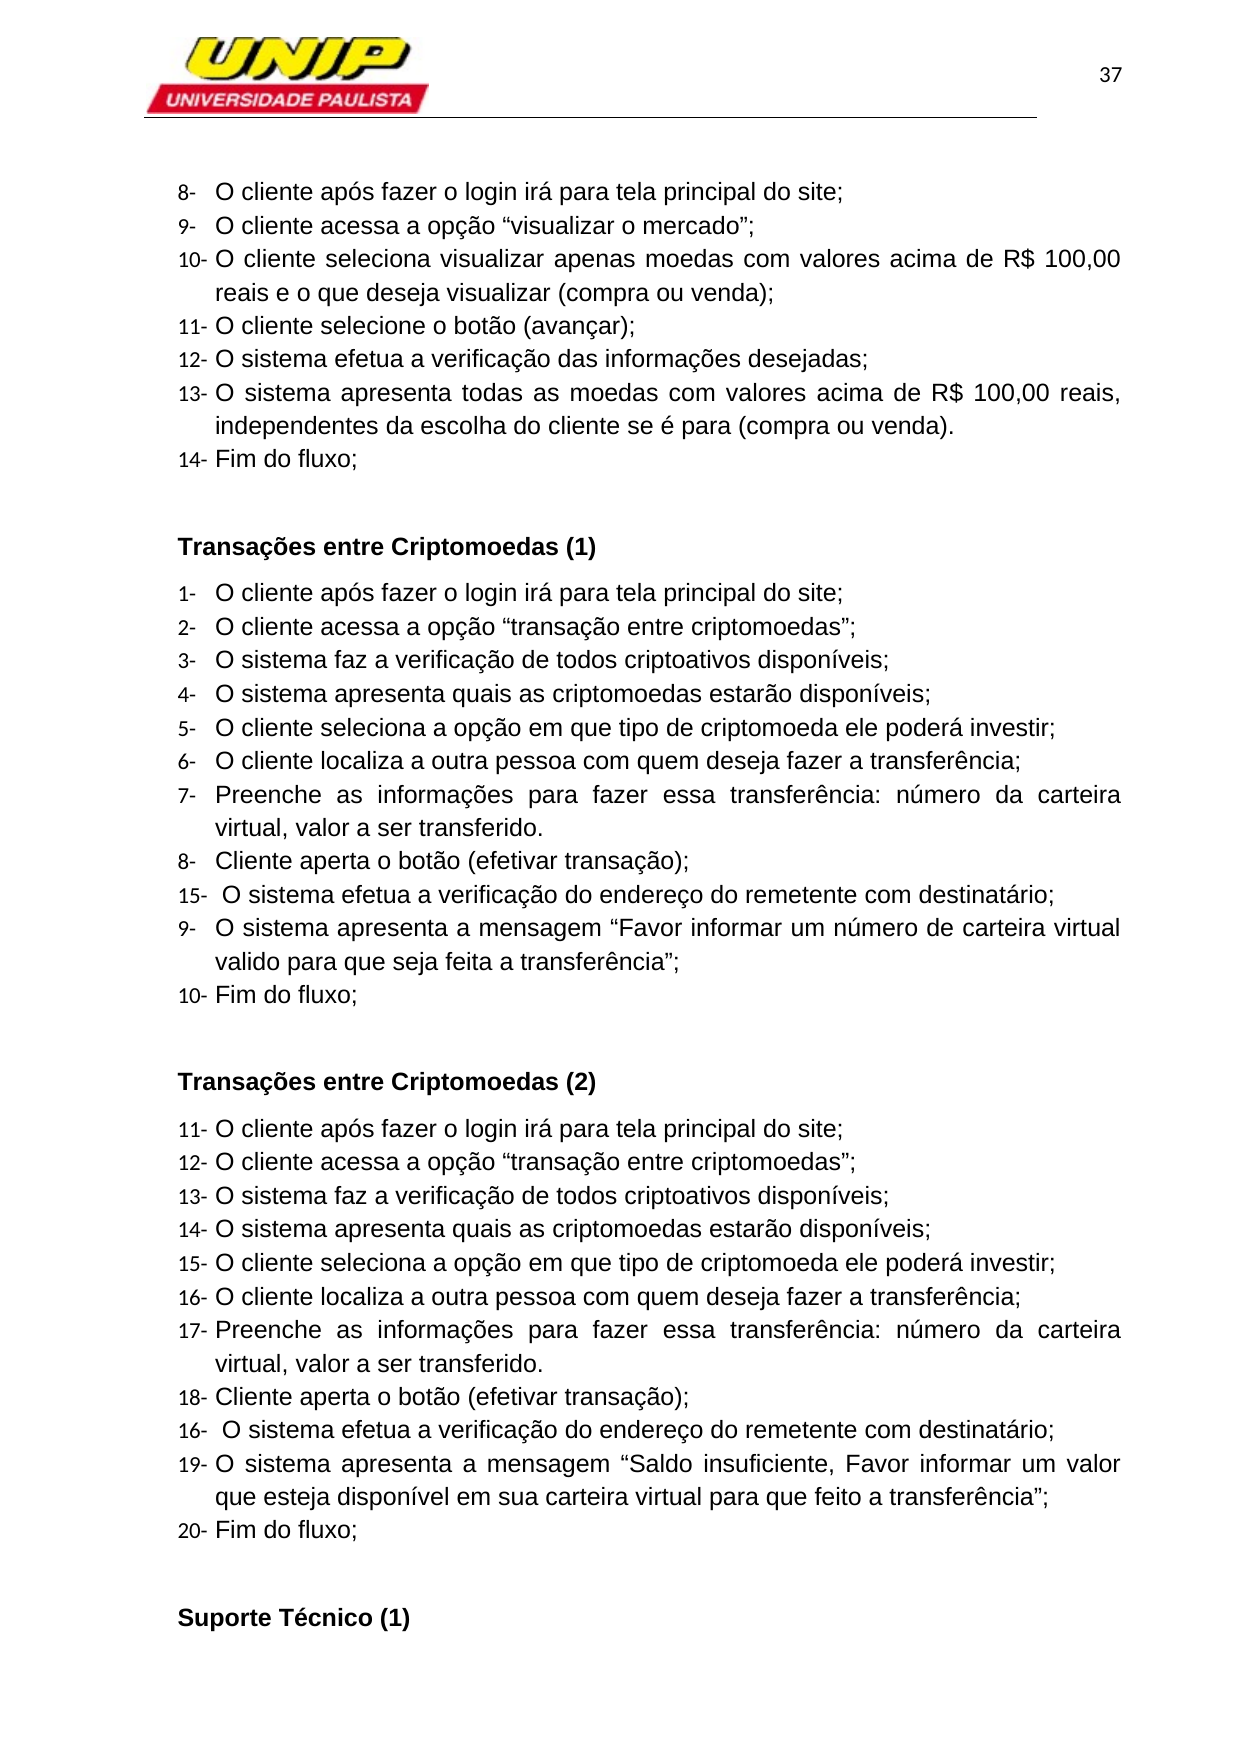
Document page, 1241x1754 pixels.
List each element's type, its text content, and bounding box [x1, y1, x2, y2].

list Fim do fluxo; [177, 980, 1122, 1009]
list O cliente seleciona a opção em que tipo de criptomoeda ele poderá investir; [177, 713, 1122, 742]
list O sistema apresenta a mensagem “Saldo insuficiente, Favor informar um valor que esteja disponível em sua carteira virtual para que feito a transferência”; [177, 1449, 1122, 1511]
list O sistema faz a verificação de todos criptoativos disponíveis; [177, 646, 1122, 675]
list O sistema apresenta quais as criptomoedas estarão disponíveis; [177, 1214, 1122, 1244]
list O cliente acessa a opção “transação entre criptomoedas”; [177, 612, 1122, 641]
list O sistema efetua a verificação do endereço do remetente com destinatário; [177, 1415, 1122, 1444]
list O cliente selecione o botão (avançar); [177, 311, 1122, 340]
list O sistema faz a verificação de todos criptoativos disponíveis; [177, 1181, 1122, 1210]
text Transações entre Criptomoedas (2) [177, 1067, 1122, 1096]
list O sistema apresenta a mensagem “Favor informar um número de carteira virtual valido para que seja feita a transferência”; [177, 913, 1122, 975]
list O cliente seleciona visualizar apenas moedas com valores acima de R$ 100,00 reais e o que deseja visualizar (compra ou venda); [177, 244, 1122, 306]
list Fim do fluxo; [177, 444, 1122, 473]
list O cliente acessa a opção “transação entre criptomoedas”; [177, 1147, 1122, 1177]
text Transações entre Criptomoedas (1) [177, 532, 1122, 560]
list Fim do fluxo; [177, 1515, 1122, 1544]
list Cliente aperta o botão (efetivar transação); [177, 846, 1122, 875]
list O cliente seleciona a opção em que tipo de criptomoeda ele poderá investir; [177, 1248, 1122, 1277]
list O cliente localiza a outra pessoa com quem deseja fazer a transferência; [177, 746, 1122, 775]
picture [146, 37, 429, 114]
list O cliente acessa a opção “visualizar o mercado”; [177, 211, 1122, 240]
list O sistema apresenta todas as moedas com valores acima de R$ 100,00 reais, independentes da escolha do cliente se é para (compra ou venda). [177, 378, 1122, 440]
list Preenche as informações para fazer essa transferência: número da carteira virtual, valor a ser transferido. [177, 780, 1122, 842]
list O sistema efetua a verificação das informações desejadas; [177, 344, 1122, 373]
list Preenche as informações para fazer essa transferência: número da carteira virtual, valor a ser transferido. [177, 1315, 1122, 1377]
list O cliente localiza a outra pessoa com quem deseja fazer a transferência; [177, 1282, 1122, 1311]
list O cliente após fazer o login irá para tela principal do site; [177, 177, 1122, 206]
list O cliente após fazer o login irá para tela principal do site; [177, 1114, 1122, 1143]
list O cliente após fazer o login irá para tela principal do site; [177, 578, 1122, 608]
text Suporte Técnico (1) [177, 1602, 1122, 1631]
list Cliente aperta o botão (efetivar transação); [177, 1382, 1122, 1411]
list O sistema apresenta quais as criptomoedas estarão disponíveis; [177, 679, 1122, 708]
list O sistema efetua a verificação do endereço do remetente com destinatário; [177, 880, 1122, 909]
